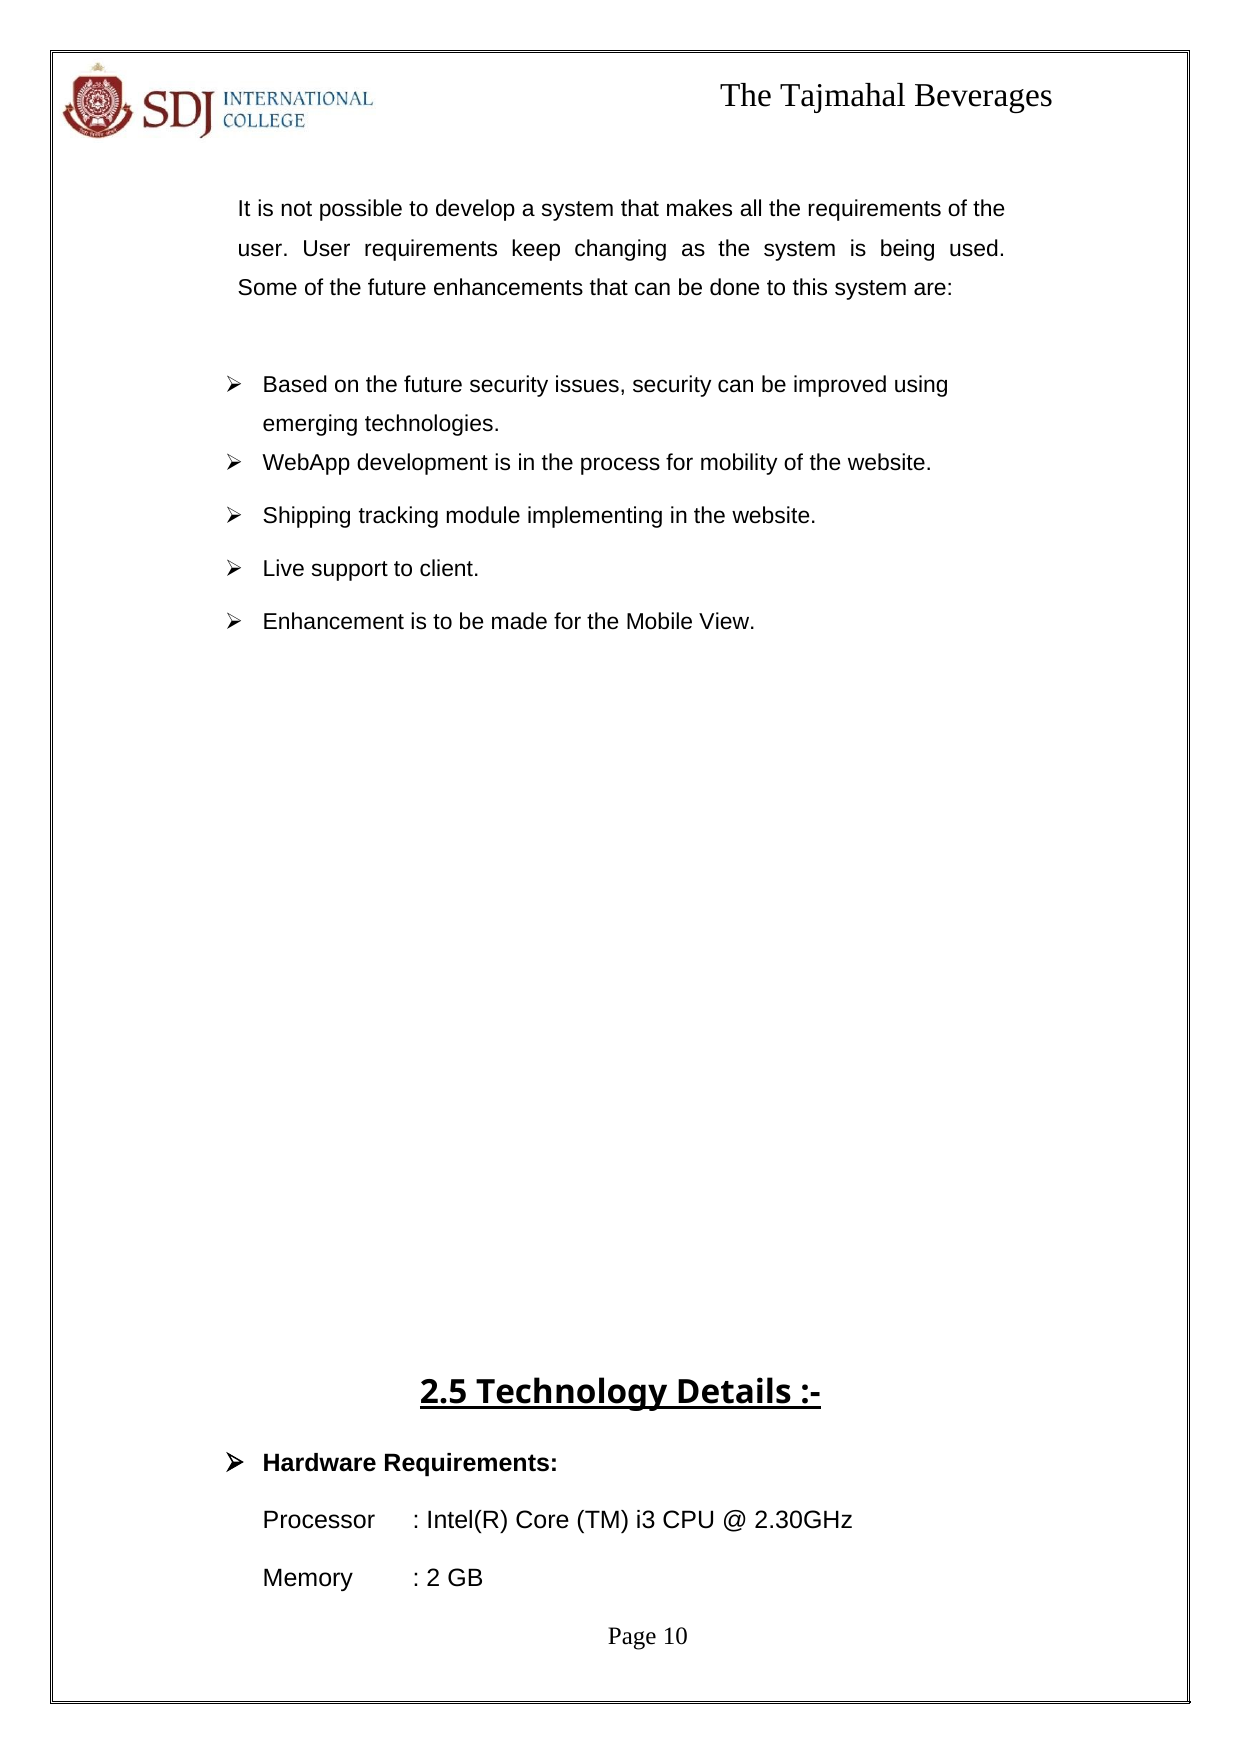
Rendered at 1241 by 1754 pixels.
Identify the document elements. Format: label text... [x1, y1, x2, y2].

list Hardware Requirements: [225, 1448, 1053, 1476]
text 2.5 Technology Details :- [187, 1368, 1053, 1413]
text It is not possible to develop a system that makes all the requirements of the user. User requirements keep changing as the system is being used. Some of the future enhancements that can be done to this system are: [237, 195, 1005, 300]
list Enhancement is to be made for the Mobile View. [225, 608, 1053, 634]
text Memory : 2 GB [262, 1563, 1053, 1591]
text Processor : Intel(R) Core (TM) i3 CPU @ 2.30GHz [187, 1505, 1053, 1534]
list Shipping tracking module implementing in the website. [225, 502, 1053, 529]
list Live support to client. [225, 555, 1053, 581]
picture [58, 58, 377, 143]
list Based on the future security issues, security can be improved using emerging technologies. [225, 371, 976, 436]
list WebApp development is in the process for mobility of the website. [225, 449, 1053, 476]
